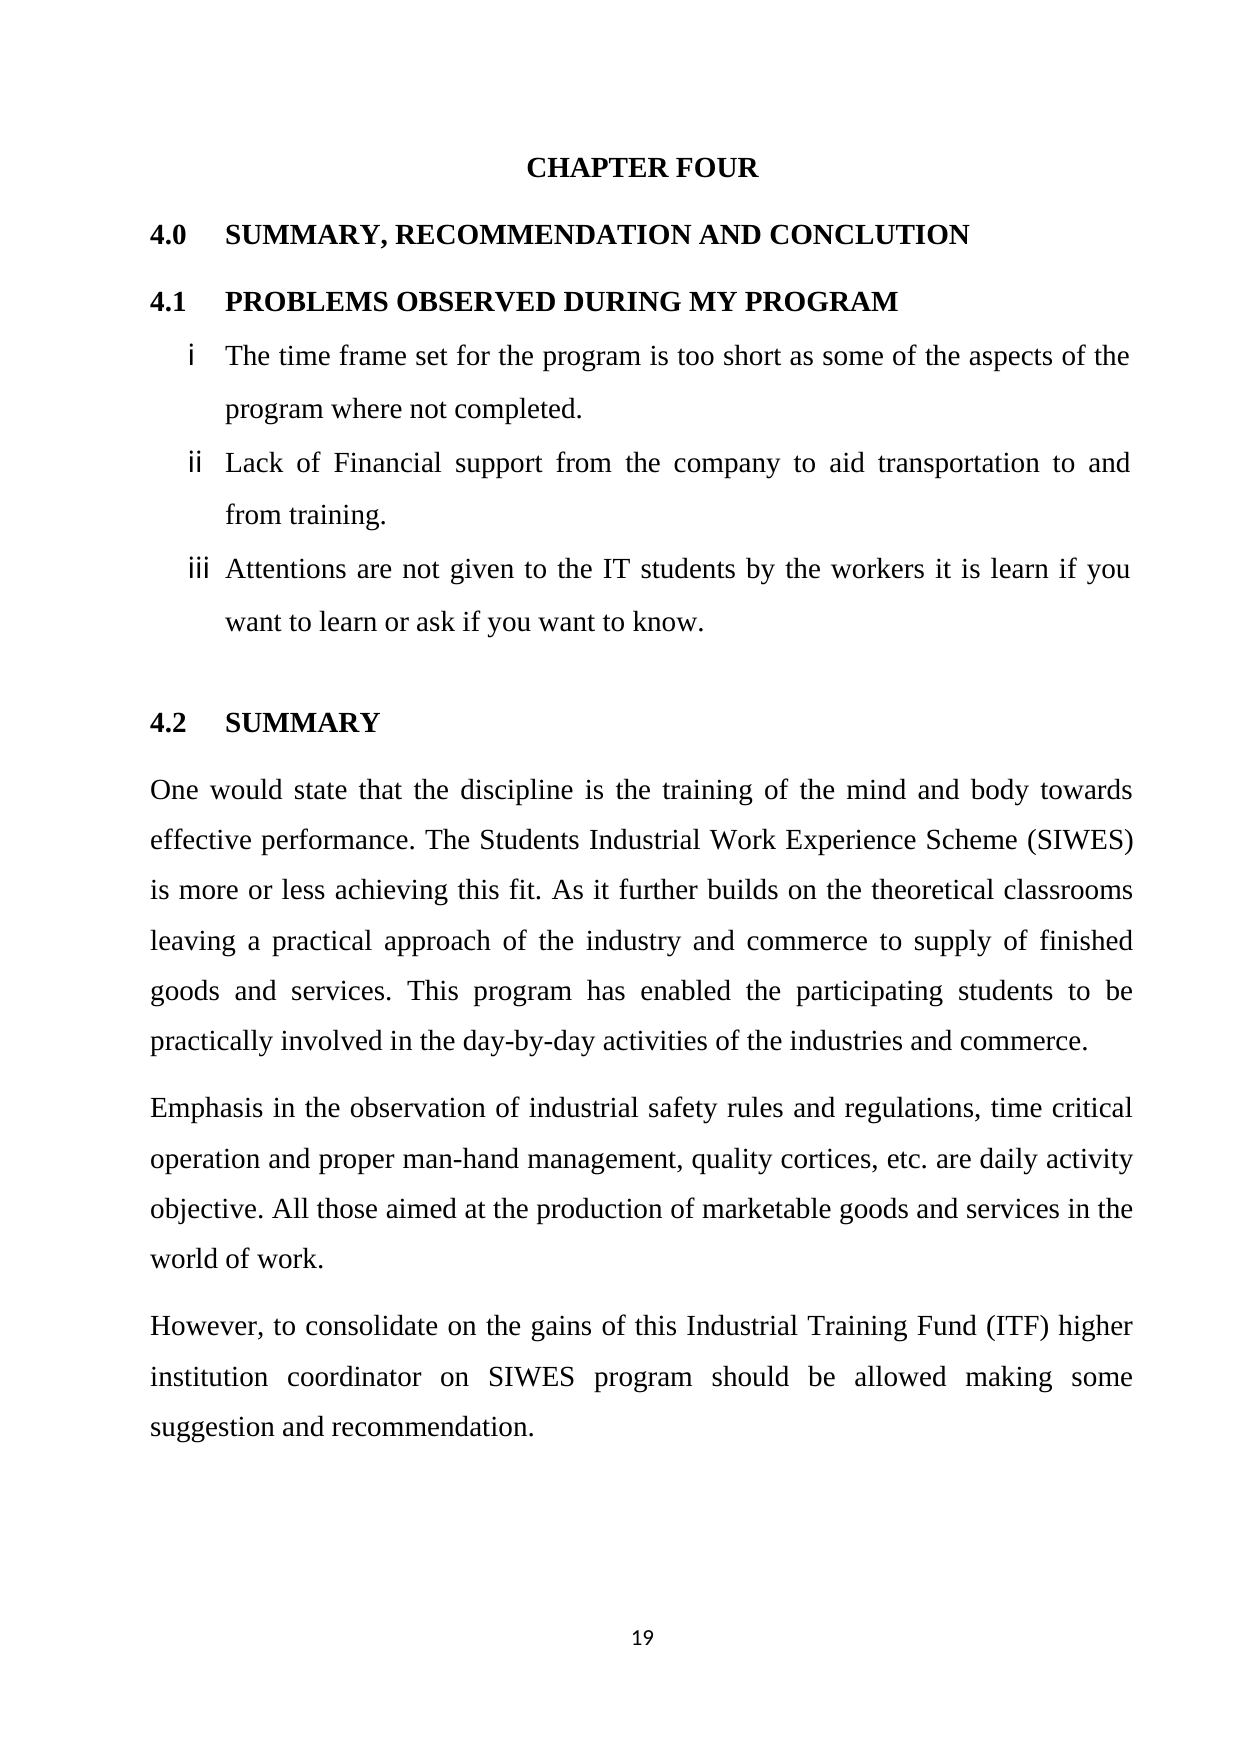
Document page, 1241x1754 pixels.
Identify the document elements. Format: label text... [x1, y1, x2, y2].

list Lack of Financial support from the company to aid transportation to and from training. [187, 441, 1132, 531]
text 4.2 SUMMARY [150, 705, 1134, 738]
text One would state that the discipline is the training of the mind and body towards effective performance. The Students Industrial Work Experience Scheme (SIWES) is more or less achieving this fit. As it further builds on the theoretical classrooms leaving a practical approach of the industry and commerce to supply of finished goods and services. This program has enabled the participating students to be practically involved in the day-by-day activities of the industries and commerce. [150, 772, 1134, 1057]
subtitle 4.1 PROBLEMS OBSERVED DURING MY PROGRAM [150, 284, 1134, 317]
text However, to consolidate on the gains of this Industrial Training Fund (ITF) higher institution coordinator on SIWES program should be allowed making some suggestion and recommendation. [150, 1308, 1134, 1442]
text 4.0 SUMMARY, RECOMMENDATION AND CONCLUTION [150, 217, 1134, 251]
text CHAPTER FOUR [150, 150, 1134, 183]
list Attentions are not given to the IT students by the workers it is learn if you want to learn or ask if you want to know. [187, 548, 1132, 638]
text Emphasis in the observation of industrial safety rules and regulations, time critical operation and proper man-hand management, quality cortices, etc. are daily activity objective. All those aimed at the production of marketable goods and services in the world of work. [150, 1090, 1134, 1275]
list The time frame set for the program is too short as some of the aspects of the program where not completed. [187, 334, 1132, 424]
